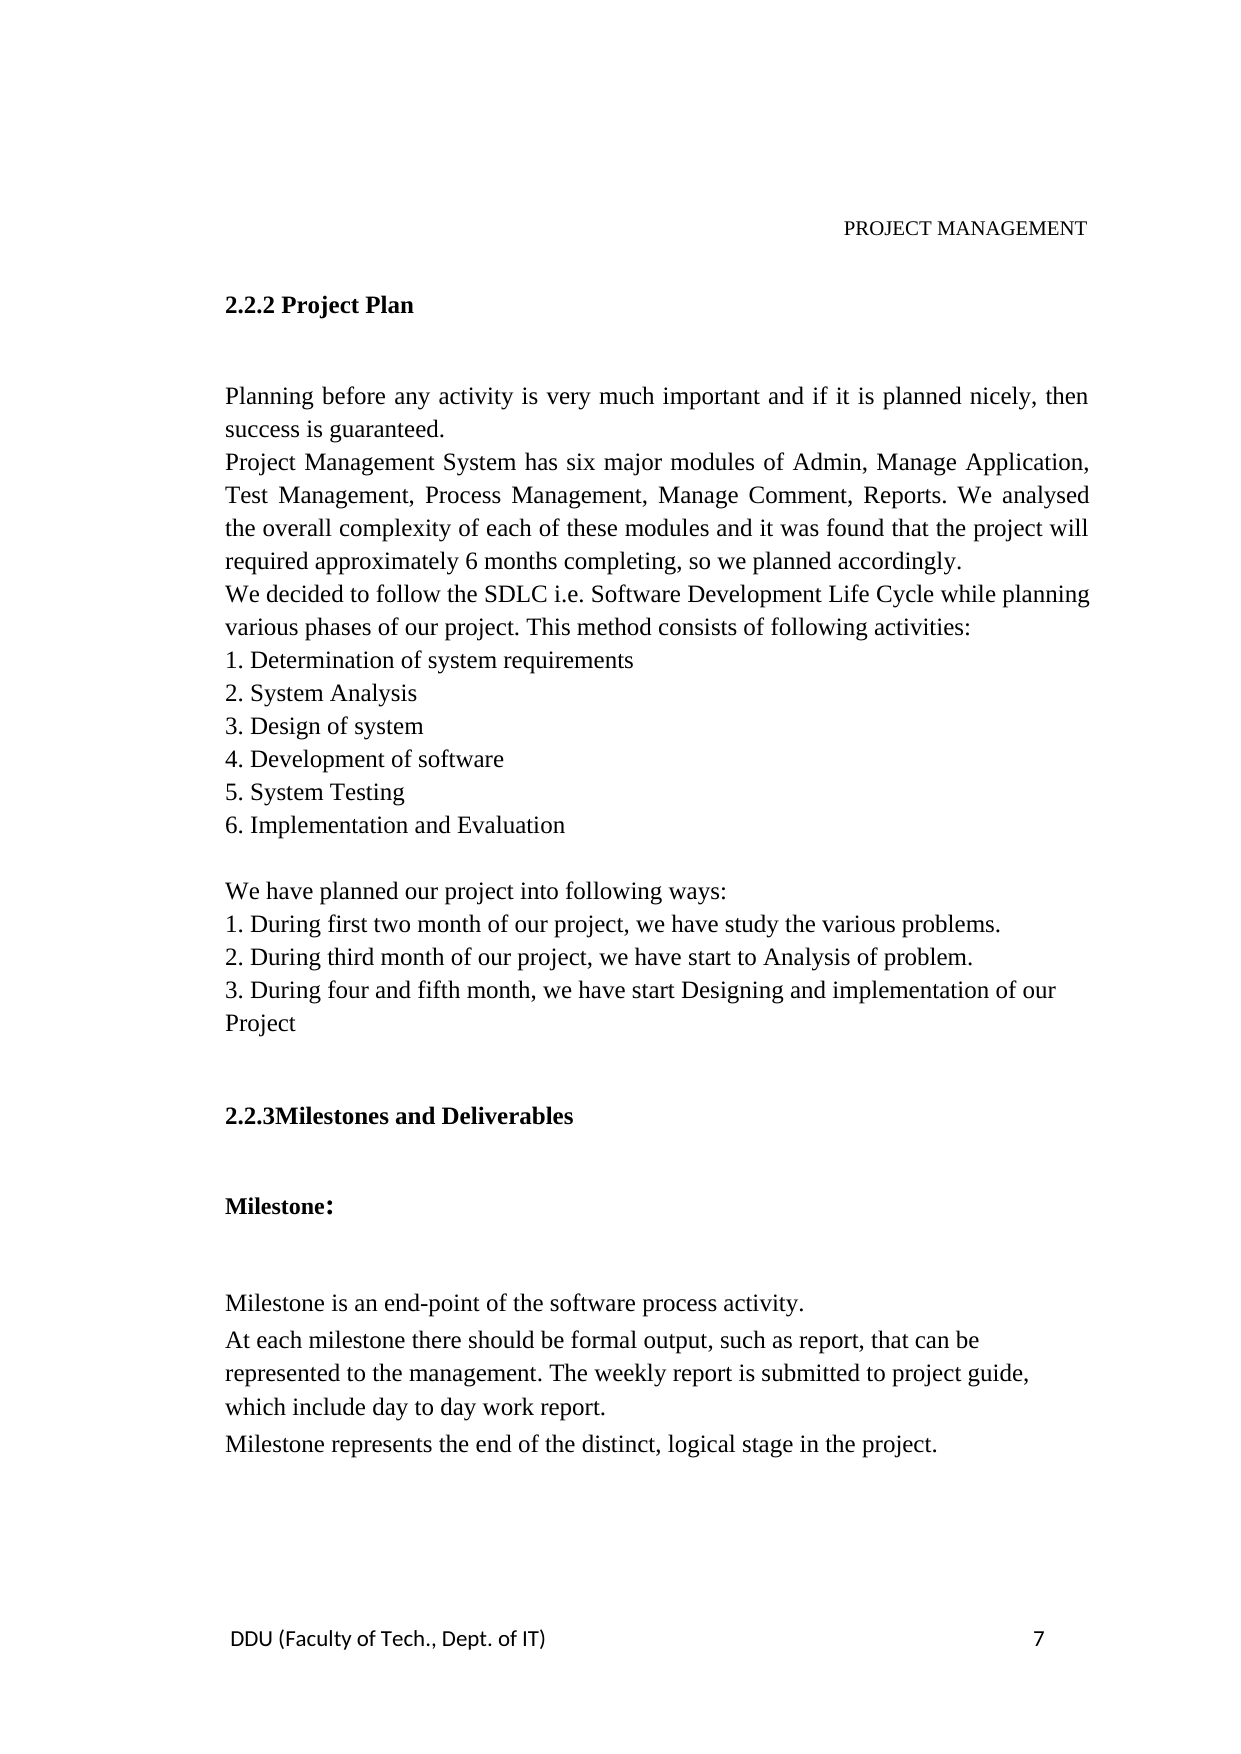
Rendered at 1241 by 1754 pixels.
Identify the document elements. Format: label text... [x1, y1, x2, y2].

text 3. Design of system [225, 711, 1090, 740]
text 1. Determination of system requirements [225, 645, 1090, 674]
text 5. System Testing [225, 777, 1090, 806]
text PROJECT MANAGEMENT [750, 216, 1090, 240]
text Planning before any activity is very much important and if it is planned nicely, then success is guaranteed. [225, 381, 1090, 442]
text 4. Development of software [225, 744, 1090, 773]
text 2.2.3Milestones and Deliverables [225, 1101, 1090, 1130]
text 2. During third month of our project, we have start to Analysis of problem. [225, 942, 1090, 971]
text various phases of our project. This method consists of following activities: [225, 612, 1090, 641]
text 3. During four and fifth month, we have start Designing and implementation of our [225, 975, 1090, 1004]
text We have planned our project into following ways: [225, 876, 1090, 905]
text 2. System Analysis [225, 678, 1090, 707]
text At each milestone there should be formal output, such as report, that can be represented to the management. The weekly report is submitted to project guide, which include day to day work report. [225, 1326, 1090, 1420]
text Milestone represents the end of the distinct, logical stage in the project. [225, 1429, 1090, 1458]
text Milestone is an end-point of the software process activity. [225, 1288, 1090, 1317]
text 1. During first two month of our project, we have study the various problems. [225, 909, 1090, 938]
text 2.2.2 Project Plan [225, 290, 1090, 318]
text 6. Implementation and Evaluation [225, 810, 1090, 839]
text We decided to follow the SDLC i.e. Software Development Life Cycle while planning [225, 579, 1090, 608]
text Project Management System has six major modules of Admin, Manage Application, Test Management, Process Management, Manage Comment, Reports. We analysed the overall complexity of each of these modules and it was found that the project will required approximately 6 months completing, so we planned accordingly. [225, 447, 1090, 574]
text Milestone: [225, 1187, 1090, 1221]
text Project [225, 1008, 1090, 1037]
